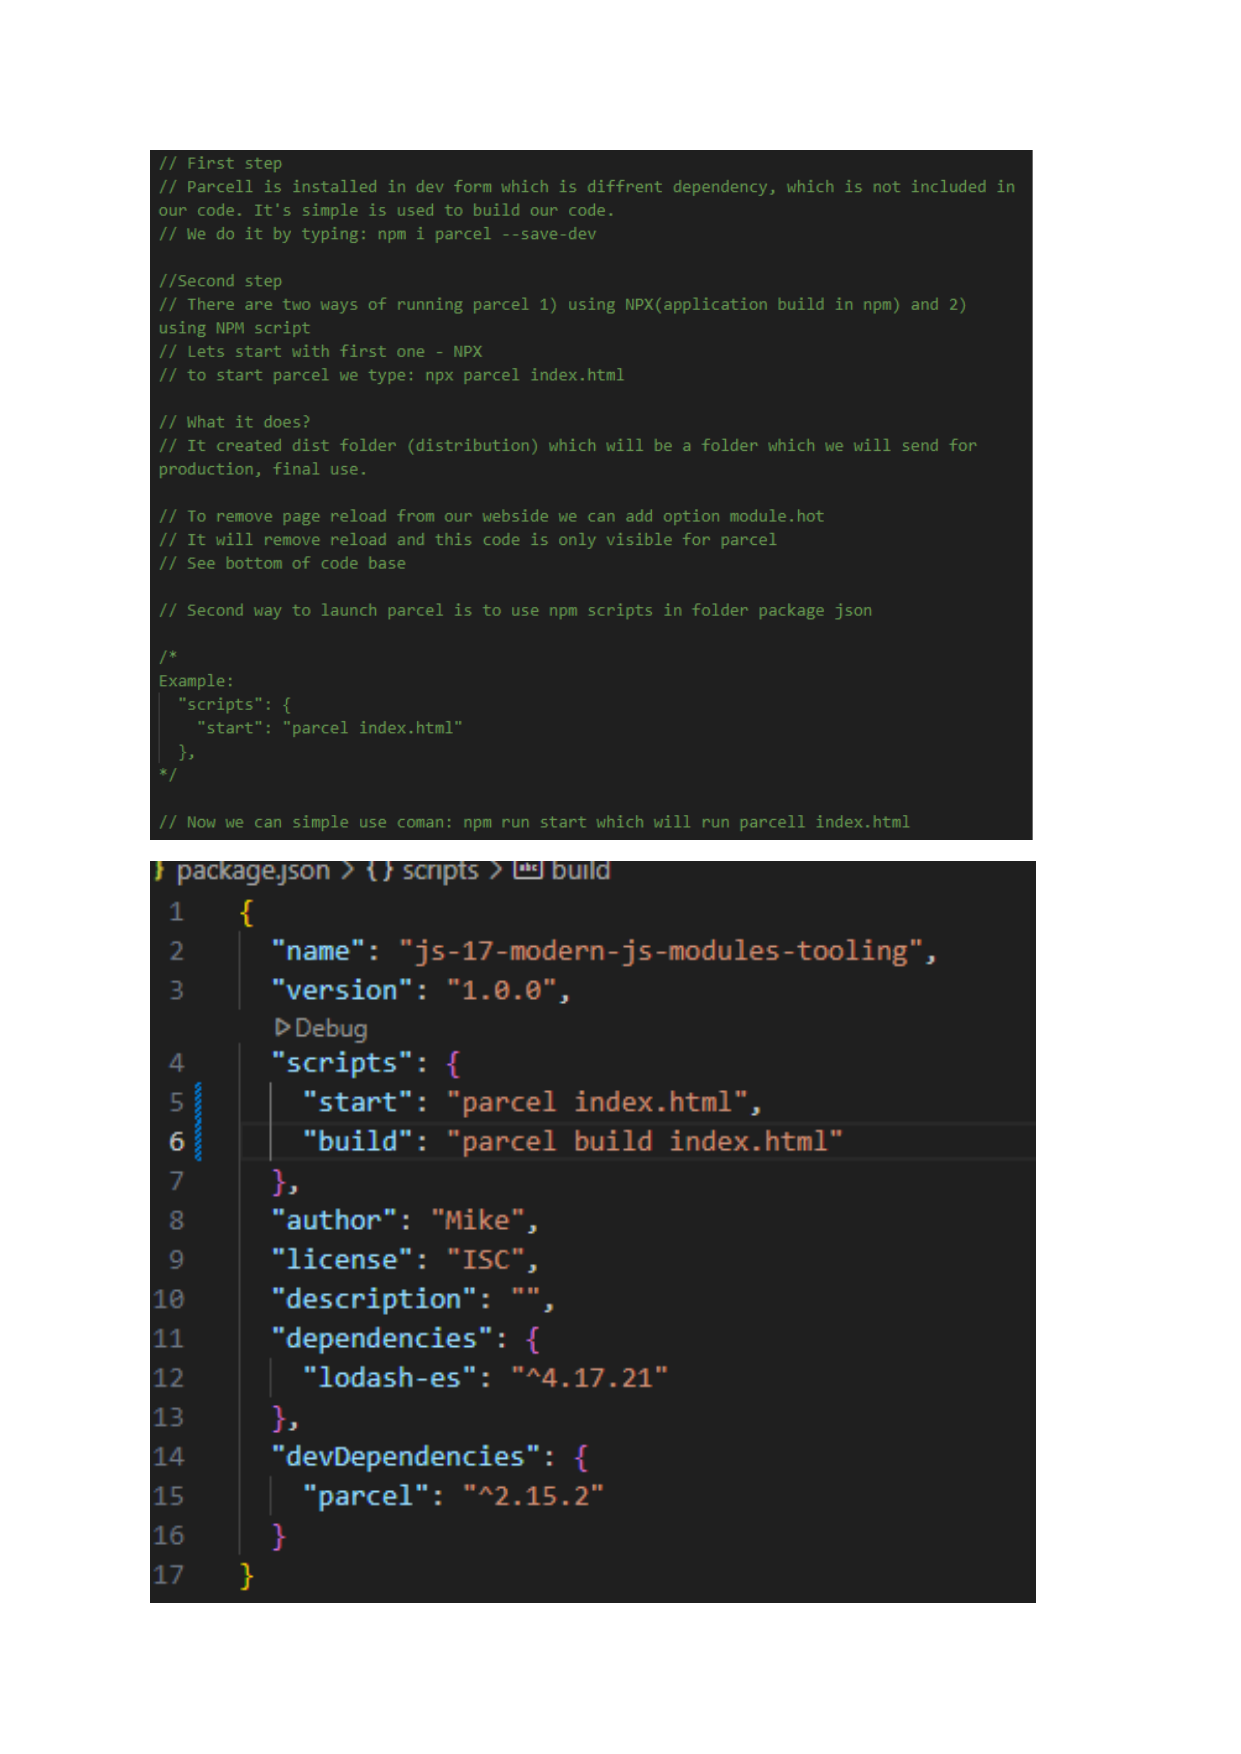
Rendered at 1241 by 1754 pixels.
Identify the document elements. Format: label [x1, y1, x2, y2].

picture [150, 861, 1036, 1603]
picture [150, 150, 1033, 840]
